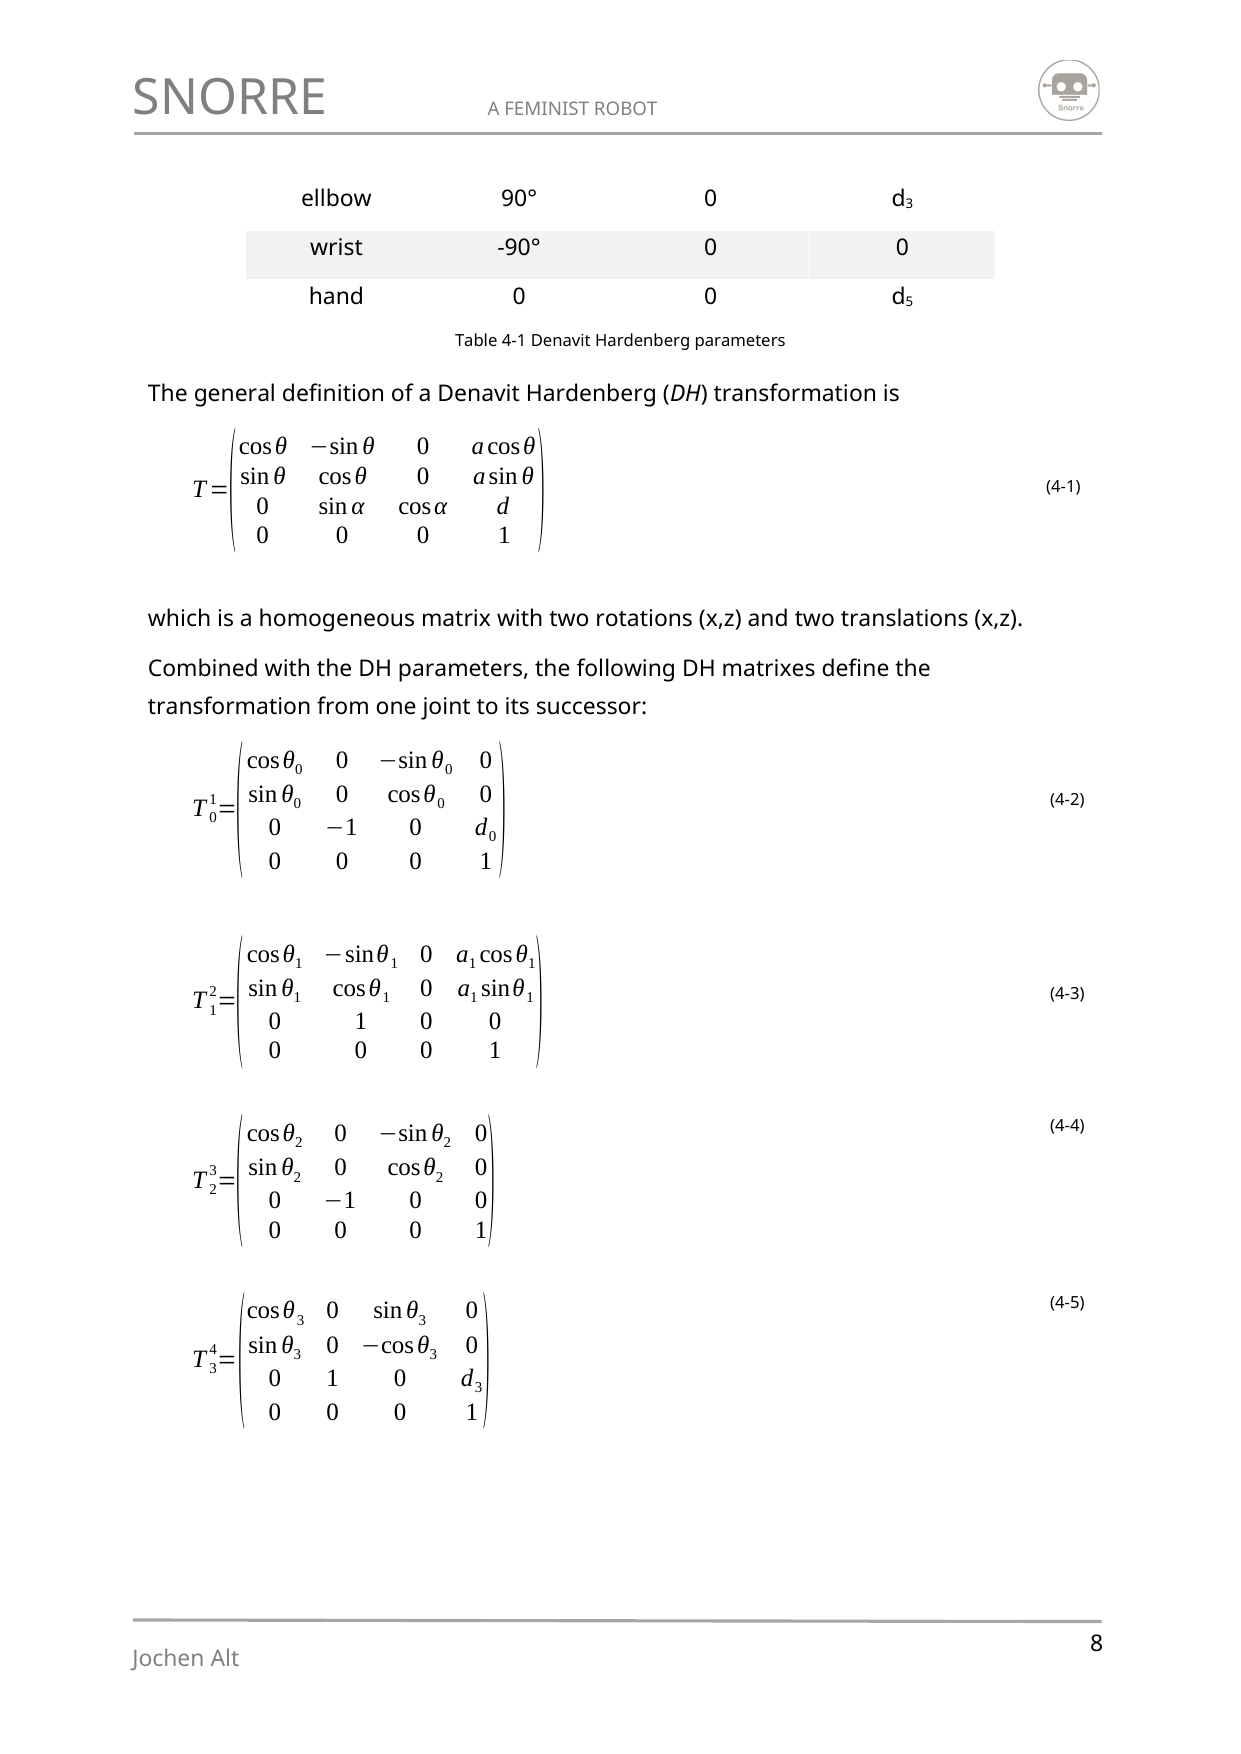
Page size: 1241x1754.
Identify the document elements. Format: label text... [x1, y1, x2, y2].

table_cell 0 [611, 231, 809, 279]
table_cell d5 [810, 280, 995, 328]
text Table - Denavit Hardenberg parameters [148, 328, 1093, 351]
table_cell [148, 1291, 944, 1474]
table_cell [148, 934, 944, 1113]
table_header [148, 740, 944, 934]
table_cell 0 [810, 231, 995, 279]
text Combined with the DH parameters, the following DH matrixes define the transformation from one joint to its successor: [148, 652, 1093, 721]
table_cell d3 [810, 182, 995, 231]
text The general definition of a Denavit Hardenberg (DH) transformation is [148, 377, 1093, 408]
table_cell -90° [426, 231, 611, 279]
text which is a homogeneous matrix with two rotations (x,z) and two translations (x,z). [148, 602, 1093, 634]
table_cell ellbow [246, 182, 426, 231]
table_cell hand [246, 280, 426, 328]
table_header [148, 427, 944, 602]
table_cell 0 [611, 280, 809, 328]
table_cell 0 [611, 182, 809, 231]
table_cell 90° [426, 182, 611, 231]
table_cell [148, 1113, 944, 1291]
table_cell wrist [246, 231, 426, 279]
table_cell 0 [426, 280, 611, 328]
